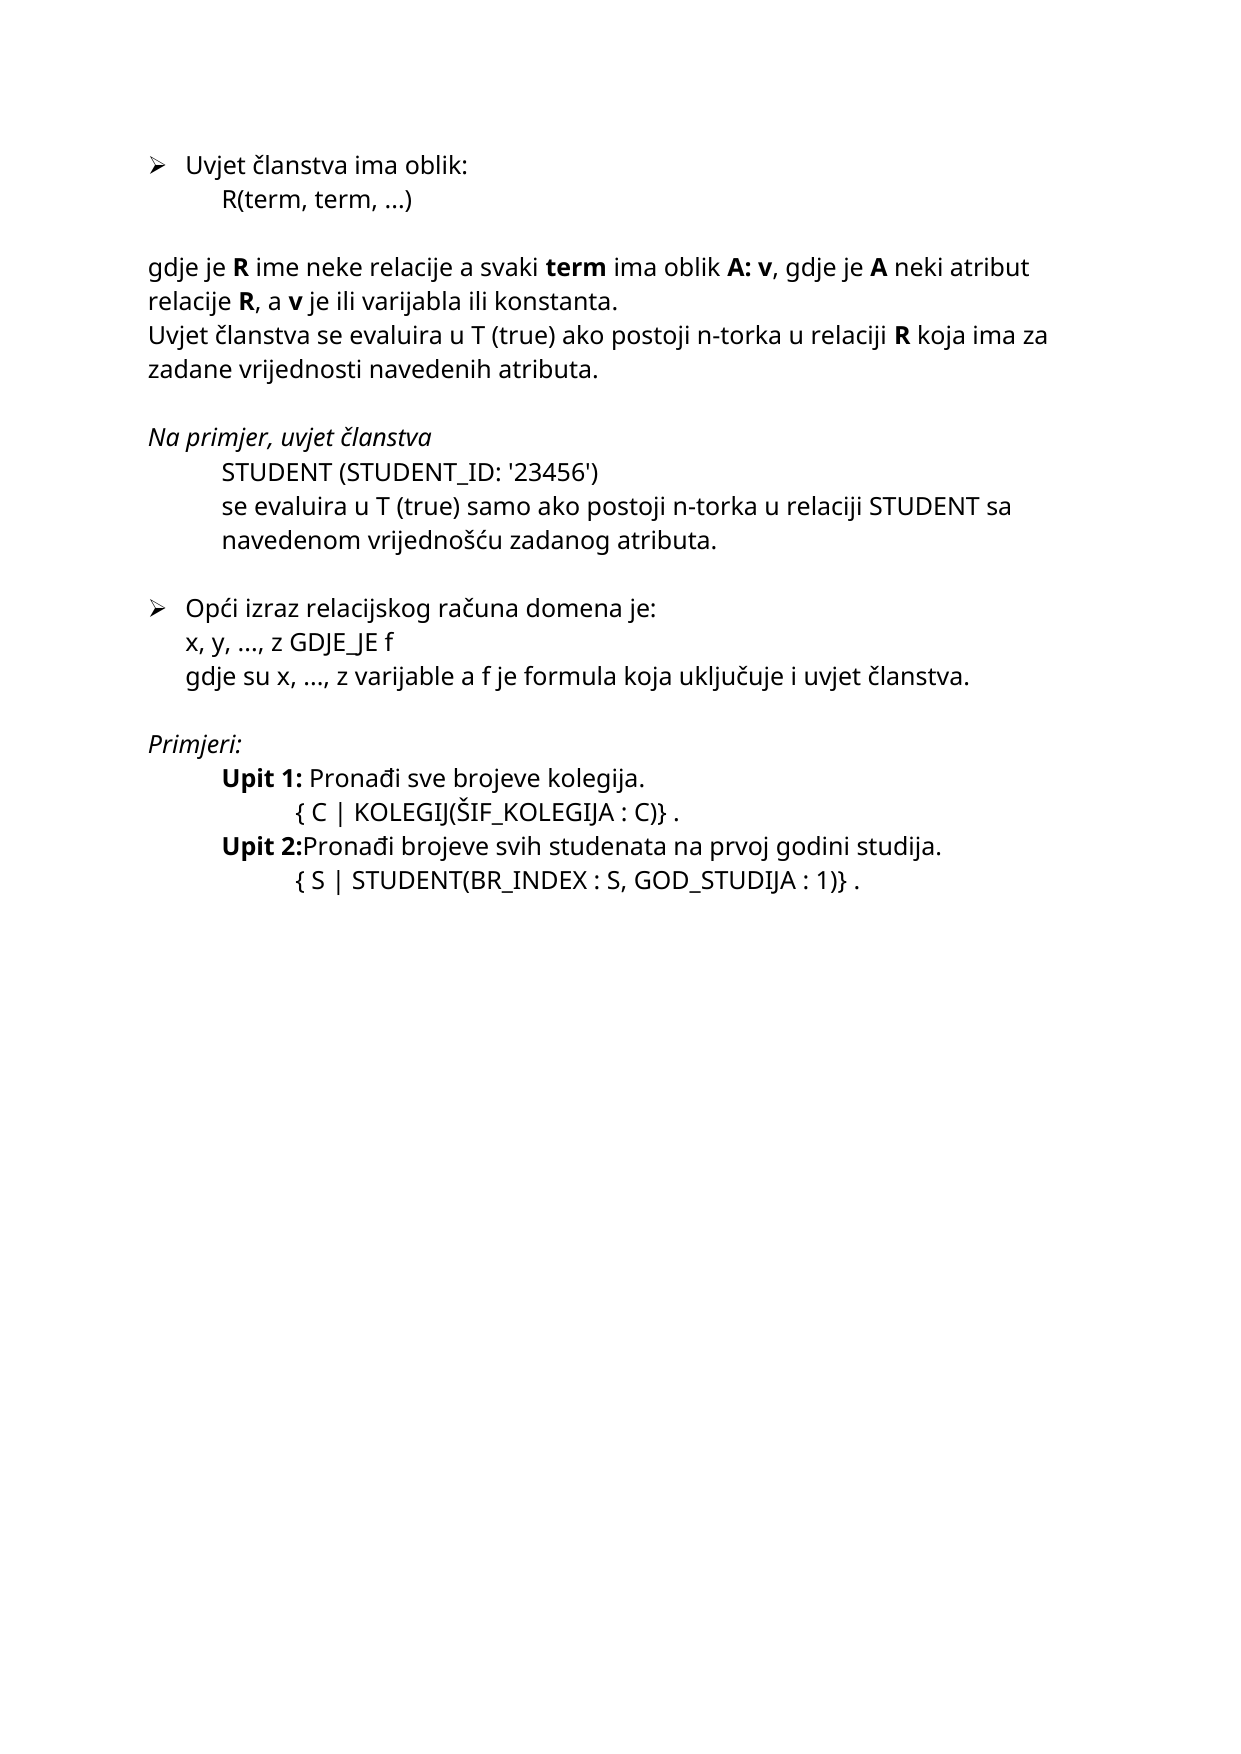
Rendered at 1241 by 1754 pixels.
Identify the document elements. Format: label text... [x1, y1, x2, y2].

text R(term, term, ...) [148, 182, 1093, 216]
text Upit 2:Pronađi brojeve svih studenata na prvoj godini studija. [221, 829, 1093, 863]
list Uvjet članstva ima oblik: [148, 148, 1093, 182]
text { S | STUDENT(BR_INDEX : S, GOD_STUDIJA : 1)} . [221, 863, 1093, 897]
text Na primjer, uvjet članstva [148, 420, 1093, 454]
text gdje su x, ..., z varijable a f je formula koja uključuje i uvjet članstva. [148, 658, 1093, 693]
text Uvjet članstva se evaluira u T (true) ako postoji n-torka u relaciji R koja ima za zadane vrijednosti navedenih atributa. [148, 318, 1093, 386]
text Primjeri: [148, 727, 1093, 761]
text se evaluira u T (true) samo ako postoji n-torka u relaciji STUDENT sa navedenom vrijednošću zadanog atributa. [221, 488, 1093, 556]
text Upit 1: Pronađi sve brojeve kolegija. [221, 761, 1093, 795]
text x, y, ..., z GDJE_JE f [148, 624, 1093, 658]
list Opći izraz relacijskog računa domena je: [148, 590, 1093, 624]
text STUDENT (STUDENT_ID: '23456') [148, 454, 1093, 488]
text { C | KOLEGIJ(ŠIF_KOLEGIJA : C)} . [221, 795, 1093, 829]
text gdje je R ime neke relacije a svaki term ima oblik A: v, gdje je A neki atribut relacije R, a v je ili varijabla ili konstanta. [148, 250, 1093, 318]
